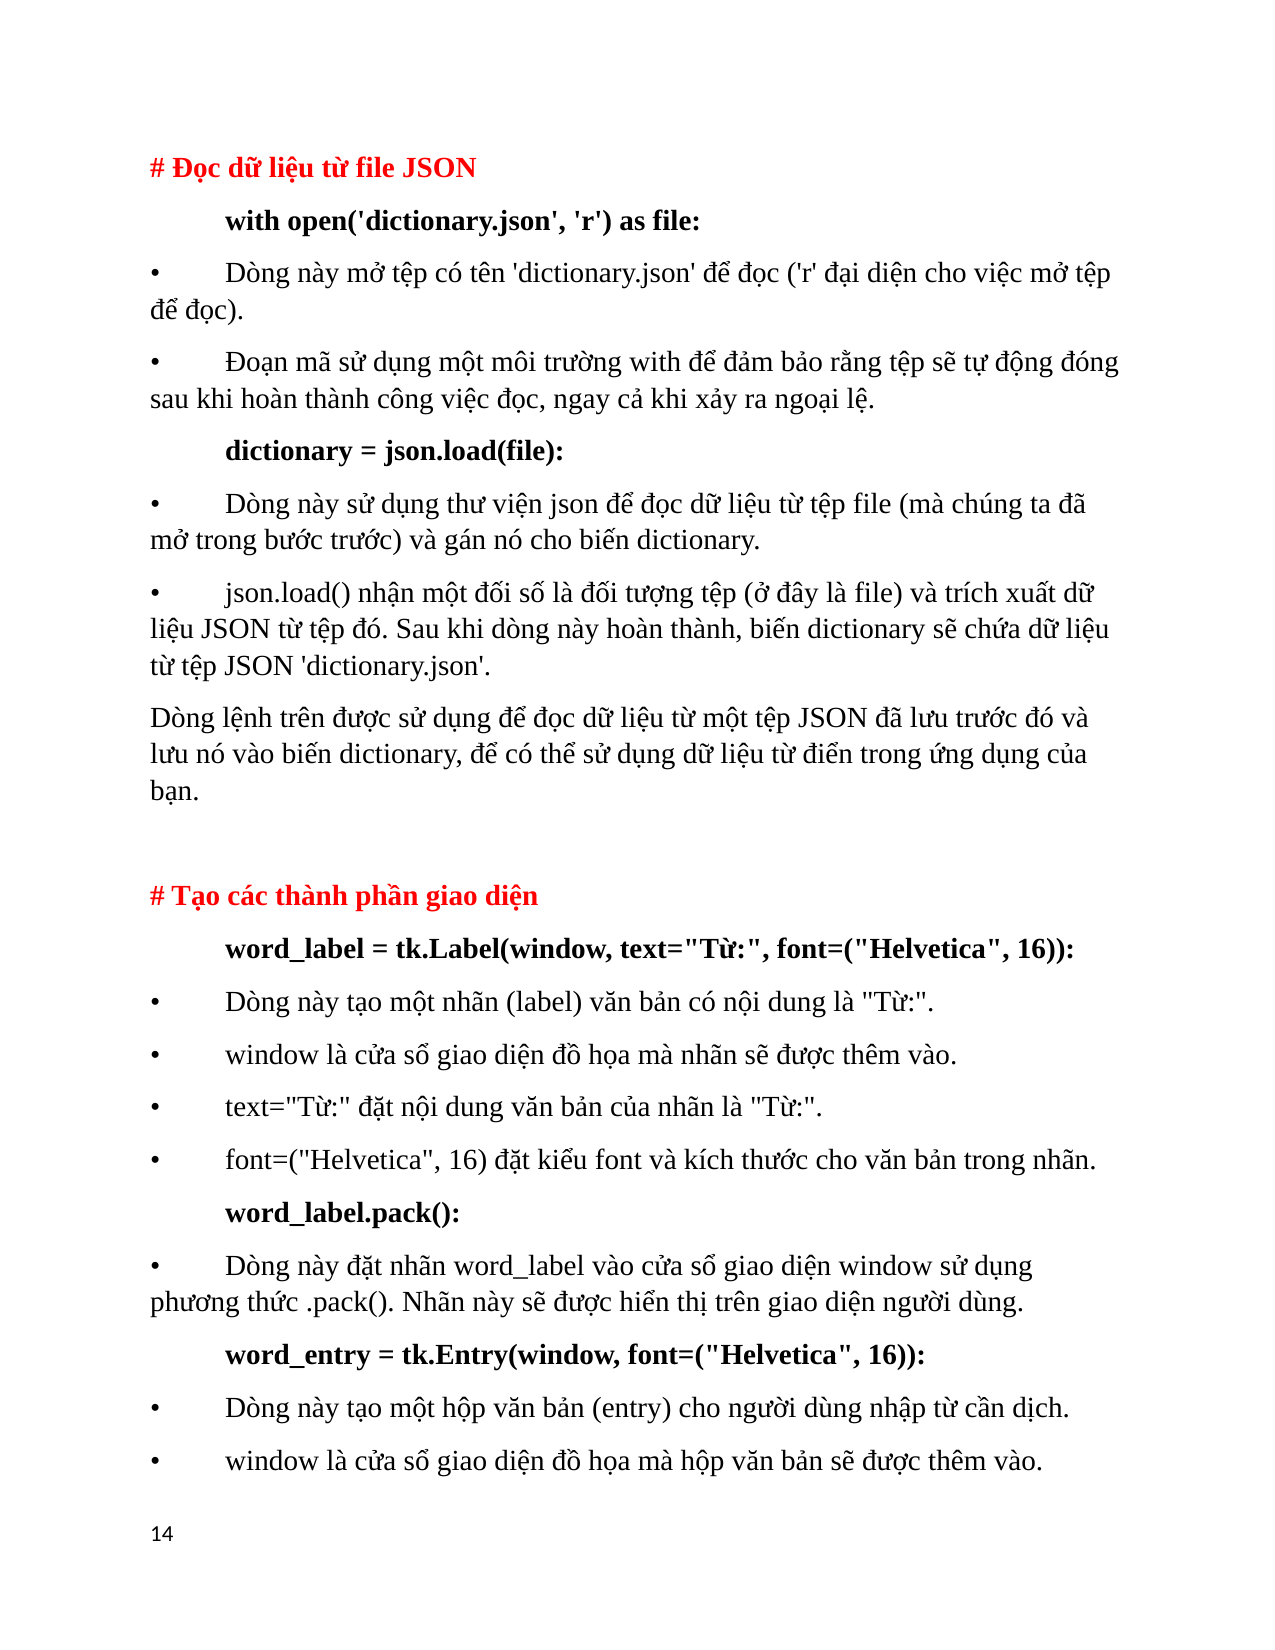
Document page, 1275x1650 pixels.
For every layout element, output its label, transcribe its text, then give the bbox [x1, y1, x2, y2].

text • window là cửa sổ giao diện đồ họa mà nhãn sẽ được thêm vào. [150, 1037, 1125, 1070]
text • window là cửa sổ giao diện đồ họa mà hộp văn bản sẽ được thêm vào. [150, 1443, 1125, 1476]
text Dòng lệnh trên được sử dụng để đọc dữ liệu từ một tệp JSON đã lưu trước đó và lưu nó vào biến dictionary, để có thể sử dụng dữ liệu từ điển trong ứng dụng của bạn. [150, 700, 1125, 806]
text word_entry = tk.Entry(window, font=("Helvetica", 16)): [150, 1337, 1125, 1371]
text • Dòng này tạo một nhãn (label) văn bản có nội dung là "Từ:". [150, 984, 1125, 1017]
text word_label.pack(): [150, 1195, 1125, 1229]
text • text="Từ:" đặt nội dung văn bản của nhãn là "Từ:". [150, 1089, 1125, 1123]
text # Tạo các thành phần giao diện [150, 878, 1125, 912]
text • json.load() nhận một đối số là đối tượng tệp (ở đây là file) và trích xuất dữ liệu JSON từ tệp đó. Sau khi dòng này hoàn thành, biến dictionary sẽ chứa dữ liệu từ tệp JSON 'dictionary.json'. [150, 575, 1125, 681]
text with open('dictionary.json', 'r') as file: [150, 203, 1125, 236]
text • Đoạn mã sử dụng một môi trường with để đảm bảo rằng tệp sẽ tự động đóng sau khi hoàn thành công việc đọc, ngay cả khi xảy ra ngoại lệ. [150, 344, 1125, 414]
text • Dòng này sử dụng thư viện json để đọc dữ liệu từ tệp file (mà chúng ta đã mở trong bước trước) và gán nó cho biến dictionary. [150, 486, 1125, 556]
text • Dòng này tạo một hộp văn bản (entry) cho người dùng nhập từ cần dịch. [150, 1390, 1125, 1423]
text dictionary = json.load(file): [150, 433, 1125, 467]
text • Dòng này mở tệp có tên 'dictionary.json' để đọc ('r' đại diện cho việc mở tệp để đọc). [150, 256, 1125, 325]
text • Dòng này đặt nhãn word_label vào cửa sổ giao diện window sử dụng phương thức .pack(). Nhãn này sẽ được hiển thị trên giao diện người dùng. [150, 1248, 1125, 1318]
text # Đọc dữ liệu từ file JSON [150, 150, 1125, 183]
text • font=("Helvetica", 16) đặt kiểu font và kích thước cho văn bản trong nhãn. [150, 1142, 1125, 1176]
text word_label = tk.Label(window, text="Từ:", font=("Helvetica", 16)): [150, 931, 1125, 965]
